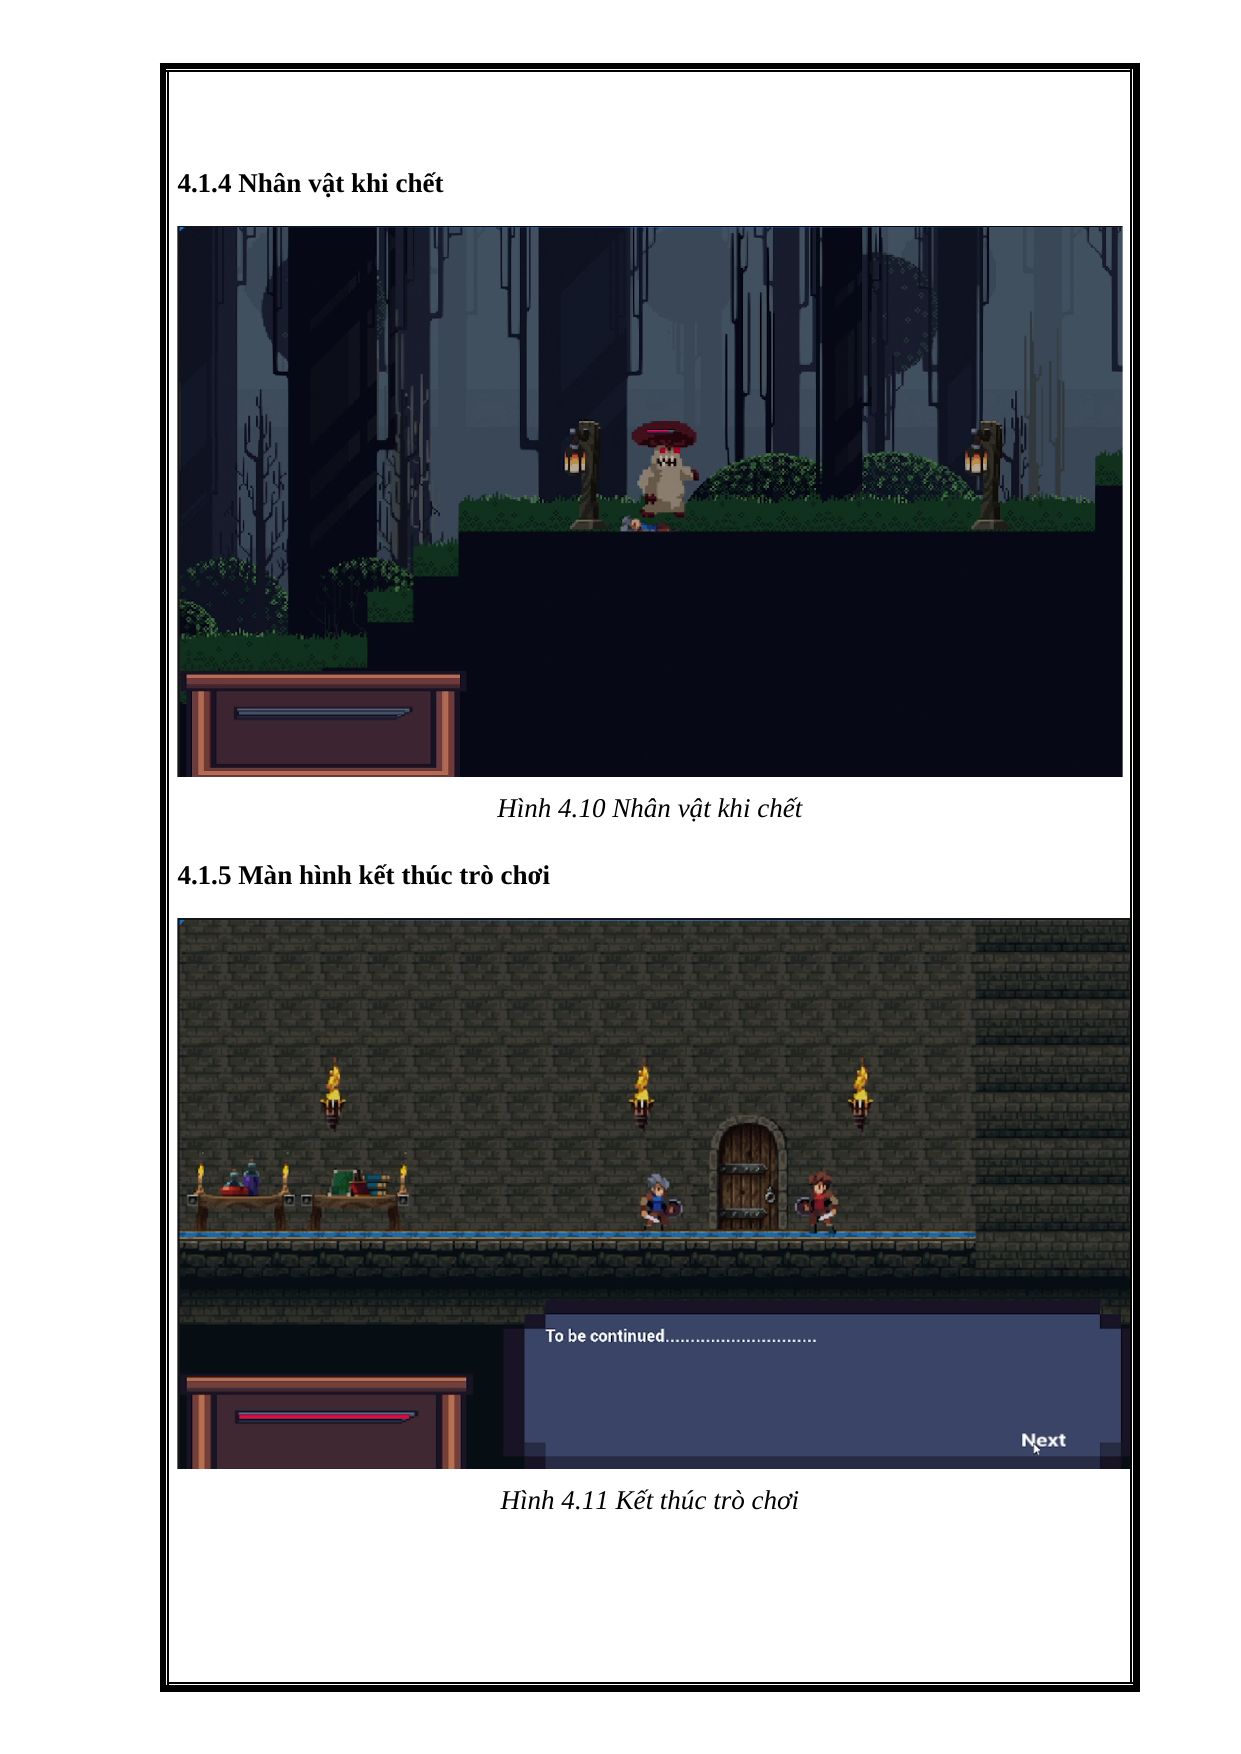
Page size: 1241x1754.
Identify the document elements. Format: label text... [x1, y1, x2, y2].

picture [177, 918, 1130, 1469]
subtitle Màn hình kết thúc trò chơi [177, 859, 1122, 891]
picture [177, 226, 1123, 777]
subtitle Nhân vật khi chết [177, 167, 1122, 198]
